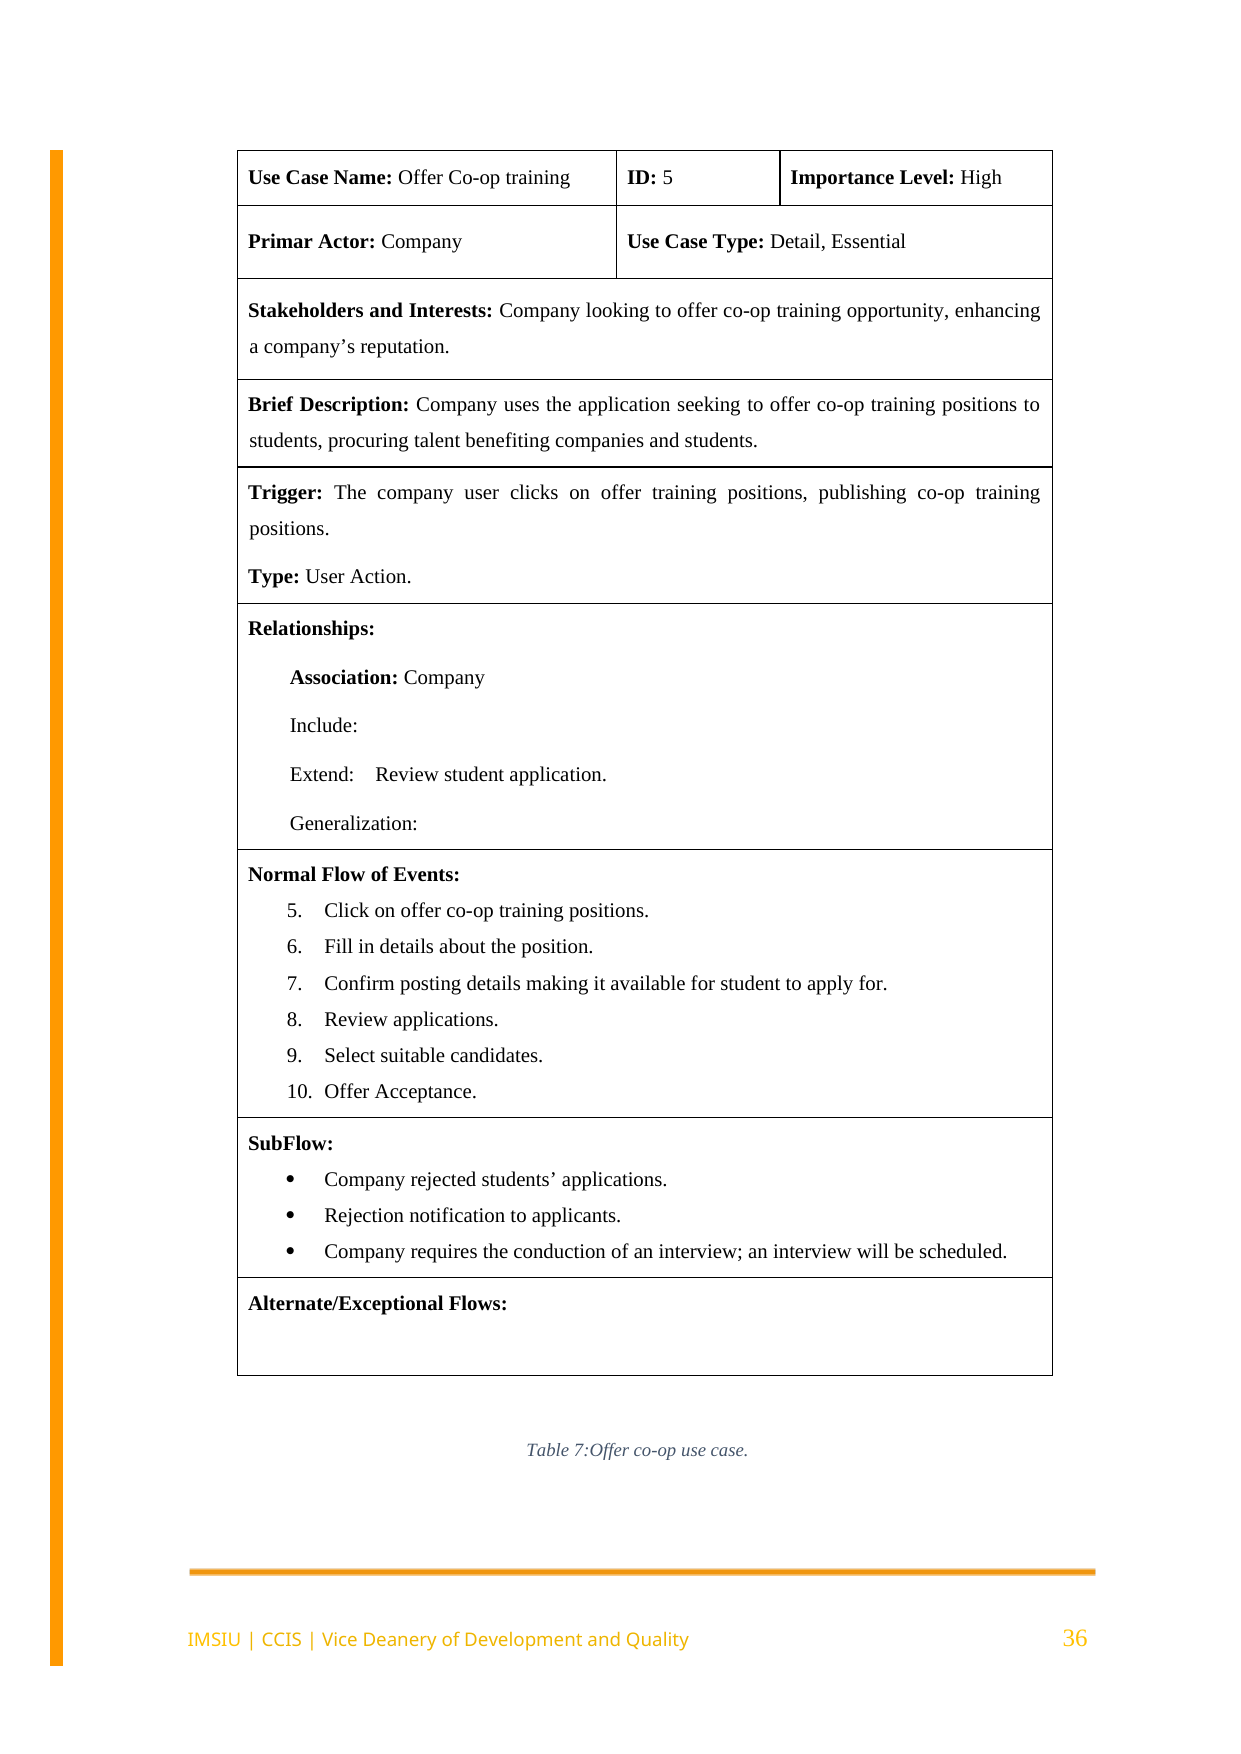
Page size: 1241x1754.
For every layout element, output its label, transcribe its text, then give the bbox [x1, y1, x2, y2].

picture [187, 1567, 1100, 1576]
table_cell Trigger: The company user clicks on offer training positions, publishing co-op training positions. Type: User Action. [238, 468, 1052, 603]
table_cell SubFlow: Company rejected students’ applications. Rejection notification to applicants. Company requires the conduction of an interview; an interview will be scheduled. [238, 1118, 1052, 1277]
table_cell Normal Flow of Events: Click on offer co-op training positions. Fill in details about the position. Confirm posting details making it available for student to apply for. Review applications. Select suitable candidates. Offer Acceptance. [238, 850, 1052, 1117]
table_header ID: 5 [617, 151, 779, 205]
table_cell Stakeholders and Interests: Company looking to offer co-op training opportunity, enhancing a company’s reputation. [238, 279, 1052, 378]
table_header Use Case Name: Offer Co-op training [238, 151, 616, 205]
table_cell Use Case Type: Detail, Essential [617, 206, 1052, 278]
table_cell Alternate/Exceptional Flows: [238, 1278, 1052, 1375]
table_cell Brief Description: Company uses the application seeking to offer co-op training positions to students, procuring talent benefiting companies and students. [238, 380, 1052, 466]
text Table 7:Offer co-op use case. [186, 1439, 1090, 1461]
table_cell Relationships: Association: Company Include: Extend: Review student application. Generalization: [238, 604, 1052, 849]
table_header Importance Level: High [781, 151, 1052, 205]
table_cell Primar Actor: Company [238, 206, 616, 278]
